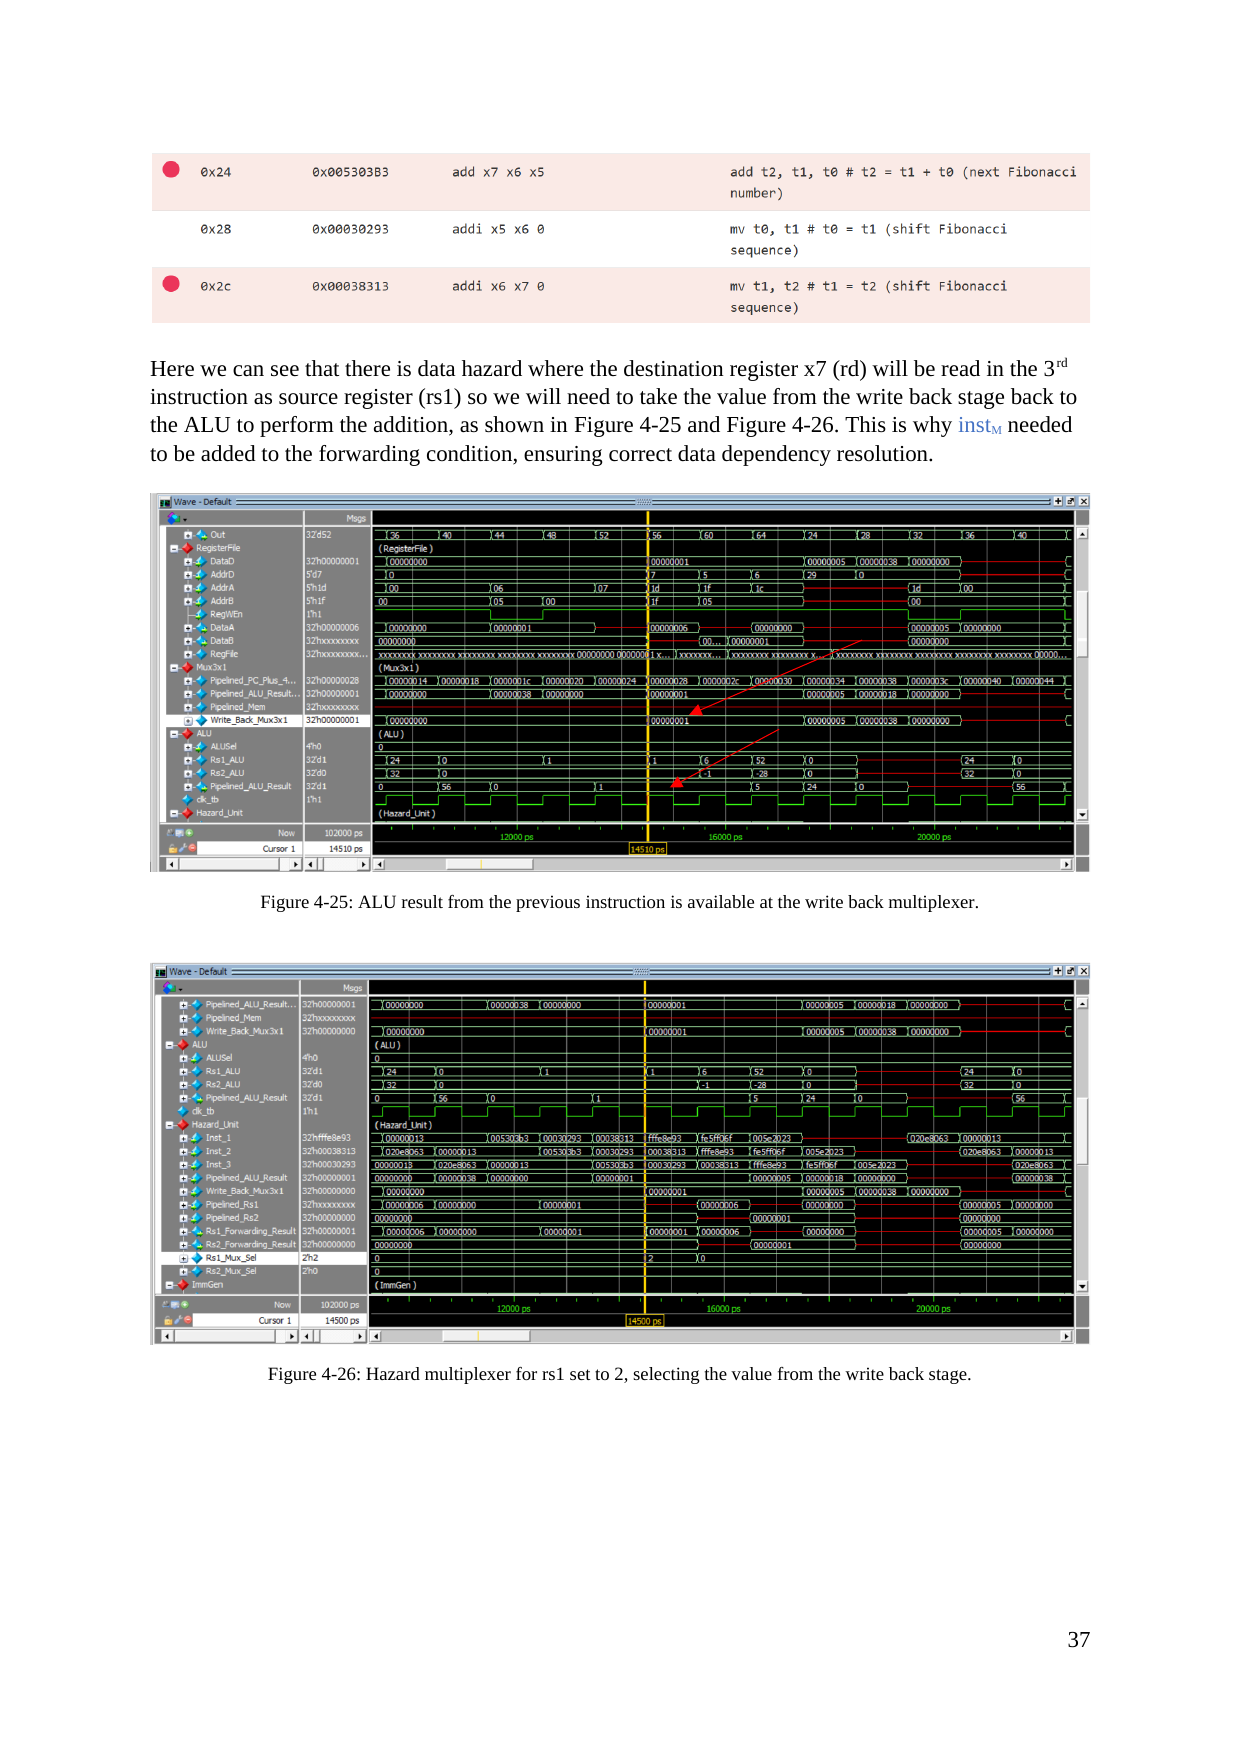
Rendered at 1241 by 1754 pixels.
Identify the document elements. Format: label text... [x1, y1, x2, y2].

picture [150, 493, 1091, 872]
picture [150, 150, 1091, 328]
picture [150, 962, 1091, 1345]
